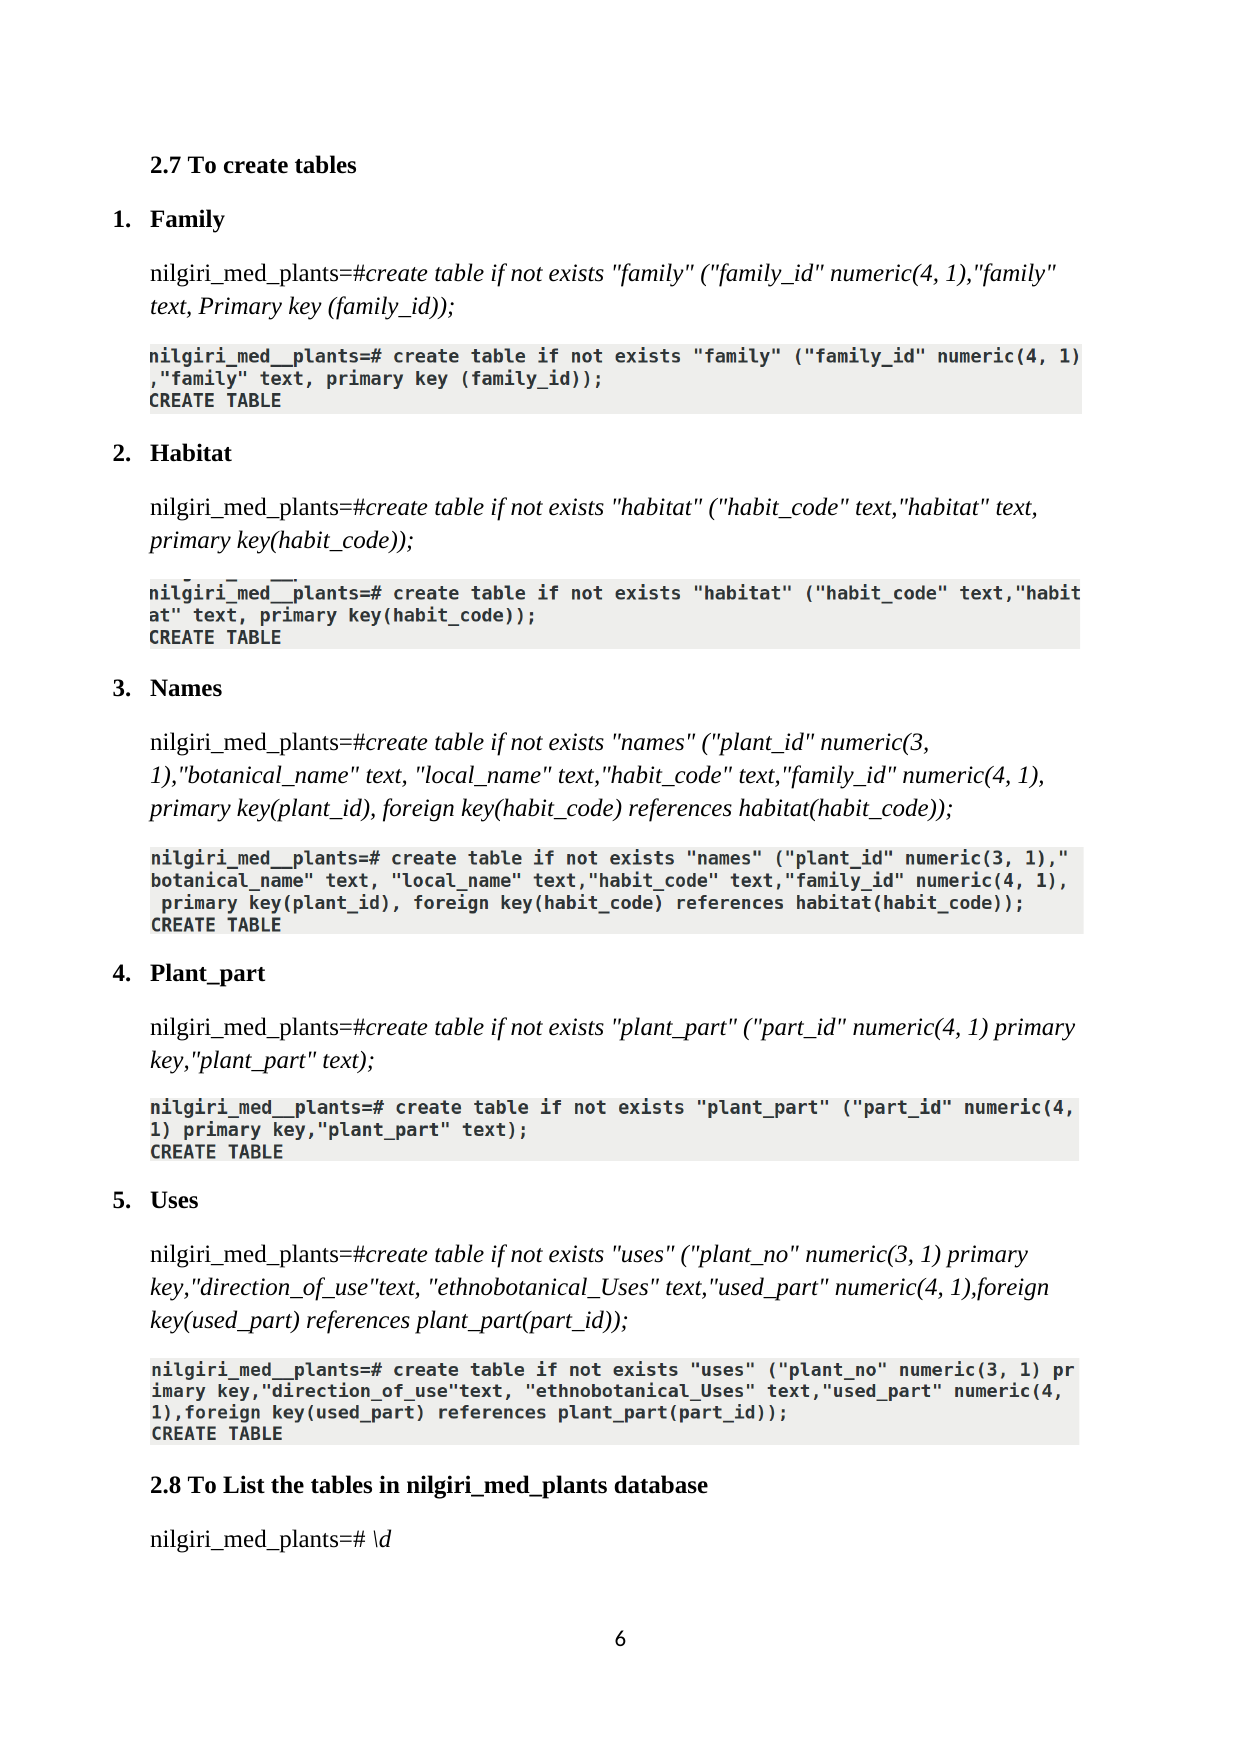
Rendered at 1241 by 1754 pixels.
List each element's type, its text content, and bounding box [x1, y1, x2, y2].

picture [150, 1098, 1080, 1161]
text 2.7 To create tables [150, 150, 1090, 179]
text nilgiri_med_plants=#create table if not exists "uses" ("plant_no" numeric(3, 1) primary key,"direction_of_use"text, "ethnobotanical_Uses" text,"used_part" numeric(4, 1),foreign key(used_part) references plant_part(part_id)); [150, 1239, 1090, 1334]
text 2.8 To List the tables in nilgiri_med_plants database [150, 1470, 1090, 1499]
picture [150, 344, 1082, 414]
text nilgiri_med_plants=#create table if not exists "habitat" ("habit_code" text,"habitat" text, primary key(habit_code)); [150, 492, 1090, 554]
text nilgiri_med_plants=#create table if not exists "names" ("plant_id" numeric(3, 1),"botanical_name" text, "local_name" text,"habit_code" text,"family_id" numeric(4, 1), primary key(plant_id), foreign key(habit_code) references habitat(habit_code)); [150, 727, 1090, 822]
text nilgiri_med_plants=#create table if not exists "plant_part" ("part_id" numeric(4, 1) primary key,"plant_part" text); [150, 1012, 1090, 1074]
list Habitat [112, 438, 1090, 467]
picture [150, 847, 1084, 934]
picture [150, 579, 1081, 649]
text nilgiri_med_plants=#create table if not exists "family" ("family_id" numeric(4, 1),"family" text, Primary key (family_id)); [150, 258, 1090, 319]
list Plant_part [112, 958, 1090, 987]
list Family [112, 204, 1090, 233]
picture [150, 1358, 1080, 1445]
text nilgiri_med_plants=# \d [150, 1524, 1090, 1553]
list Uses [112, 1185, 1090, 1214]
list Names [112, 673, 1090, 702]
